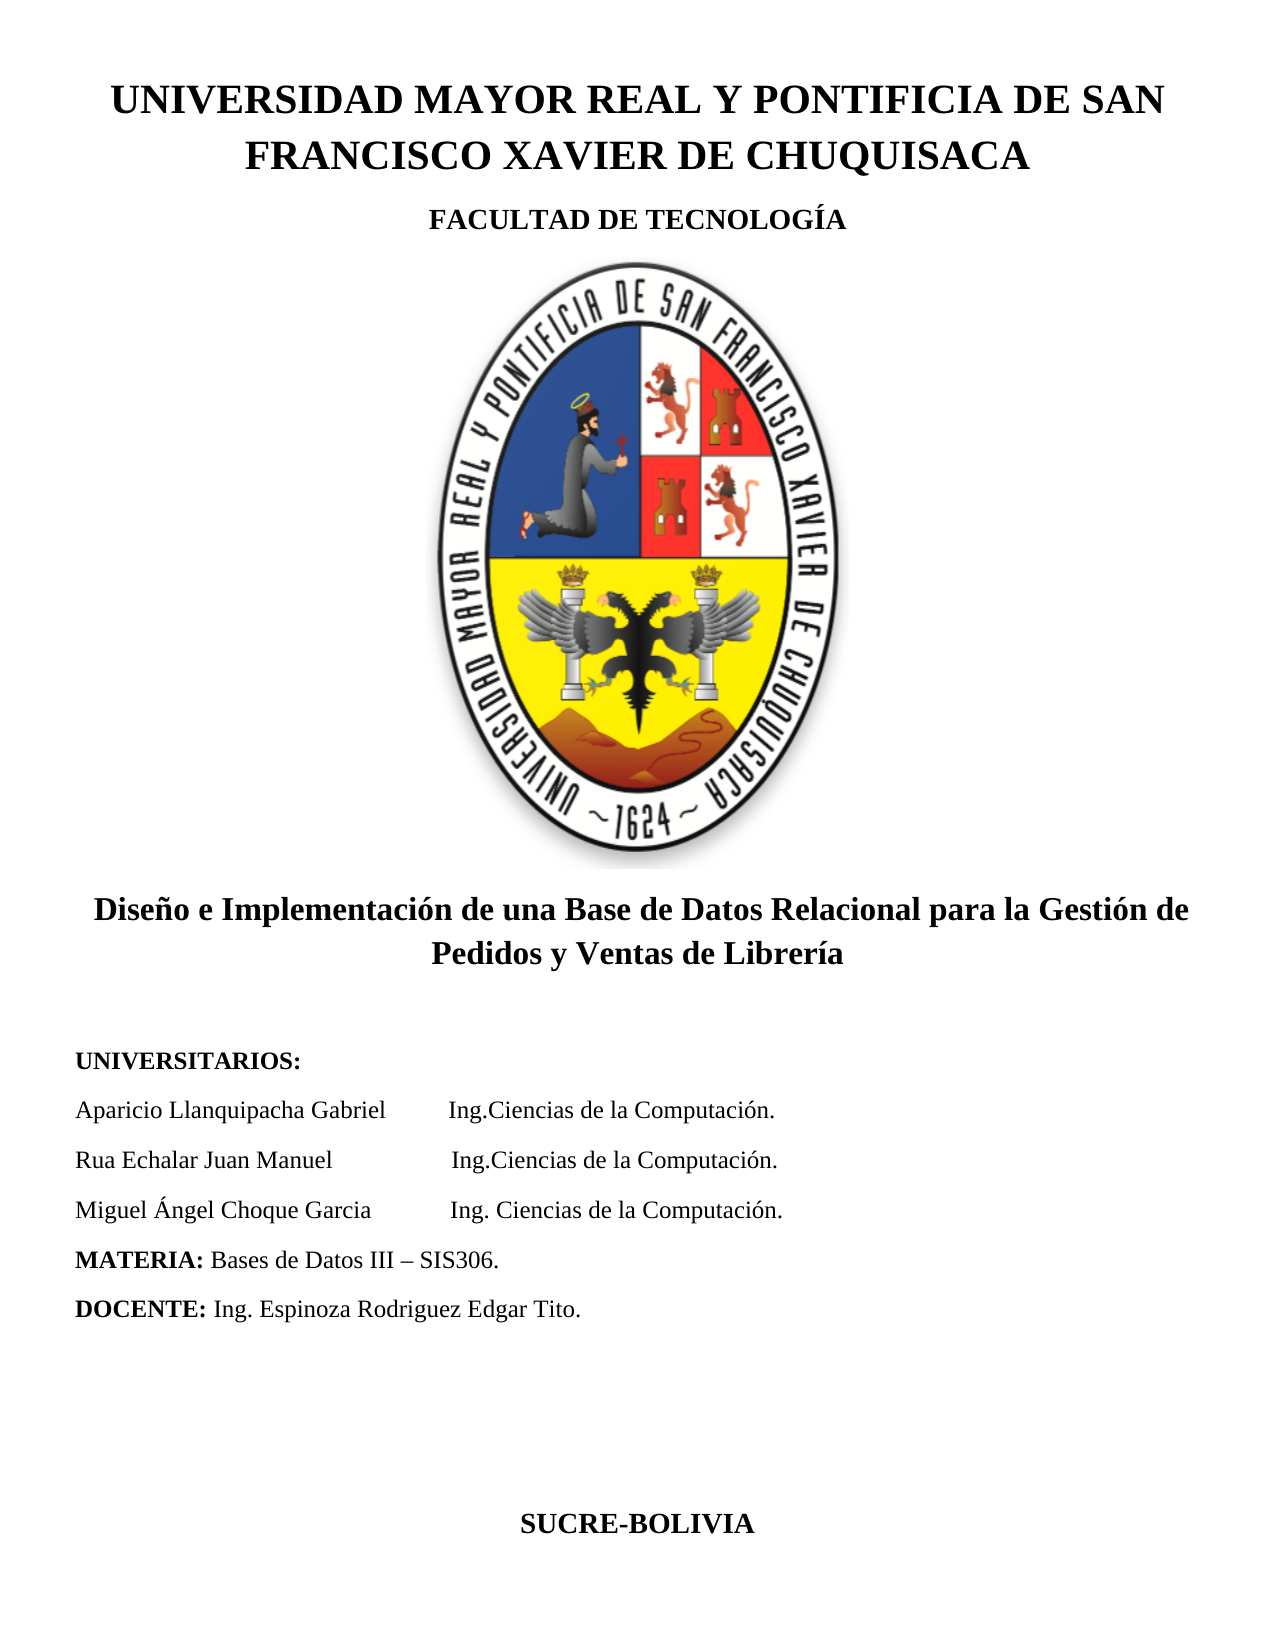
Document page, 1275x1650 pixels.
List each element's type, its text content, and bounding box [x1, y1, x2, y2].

text FACULTAD DE TECNOLOGÍA [75, 202, 1200, 235]
text Aparicio Llanquipacha Gabriel Ing.Ciencias de la Computación. [75, 1096, 1200, 1124]
text SUCRE-BOLIVIA [75, 1506, 1200, 1540]
text UNIVERSIDAD MAYOR REAL Y PONTIFICIA DE SAN FRANCISCO XAVIER DE CHUQUISACA [75, 75, 1200, 178]
text DOCENTE: Ing. Espinoza Rodriguez Edgar Tito. [75, 1294, 1200, 1323]
text Rua Echalar Juan Manuel Ing.Ciencias de la Computación. [75, 1145, 1200, 1174]
text Miguel Ángel Choque Garcia Ing. Ciencias de la Computación. [75, 1195, 1200, 1224]
text MATERIA: Bases de Datos III – SIS306. [75, 1245, 1200, 1273]
text UNIVERSITARIOS: [75, 1046, 1200, 1075]
text Diseño e Implementación de una Base de Datos Relacional para la Gestión de Pedidos y Ventas de Librería [75, 889, 1200, 972]
picture [426, 257, 849, 869]
